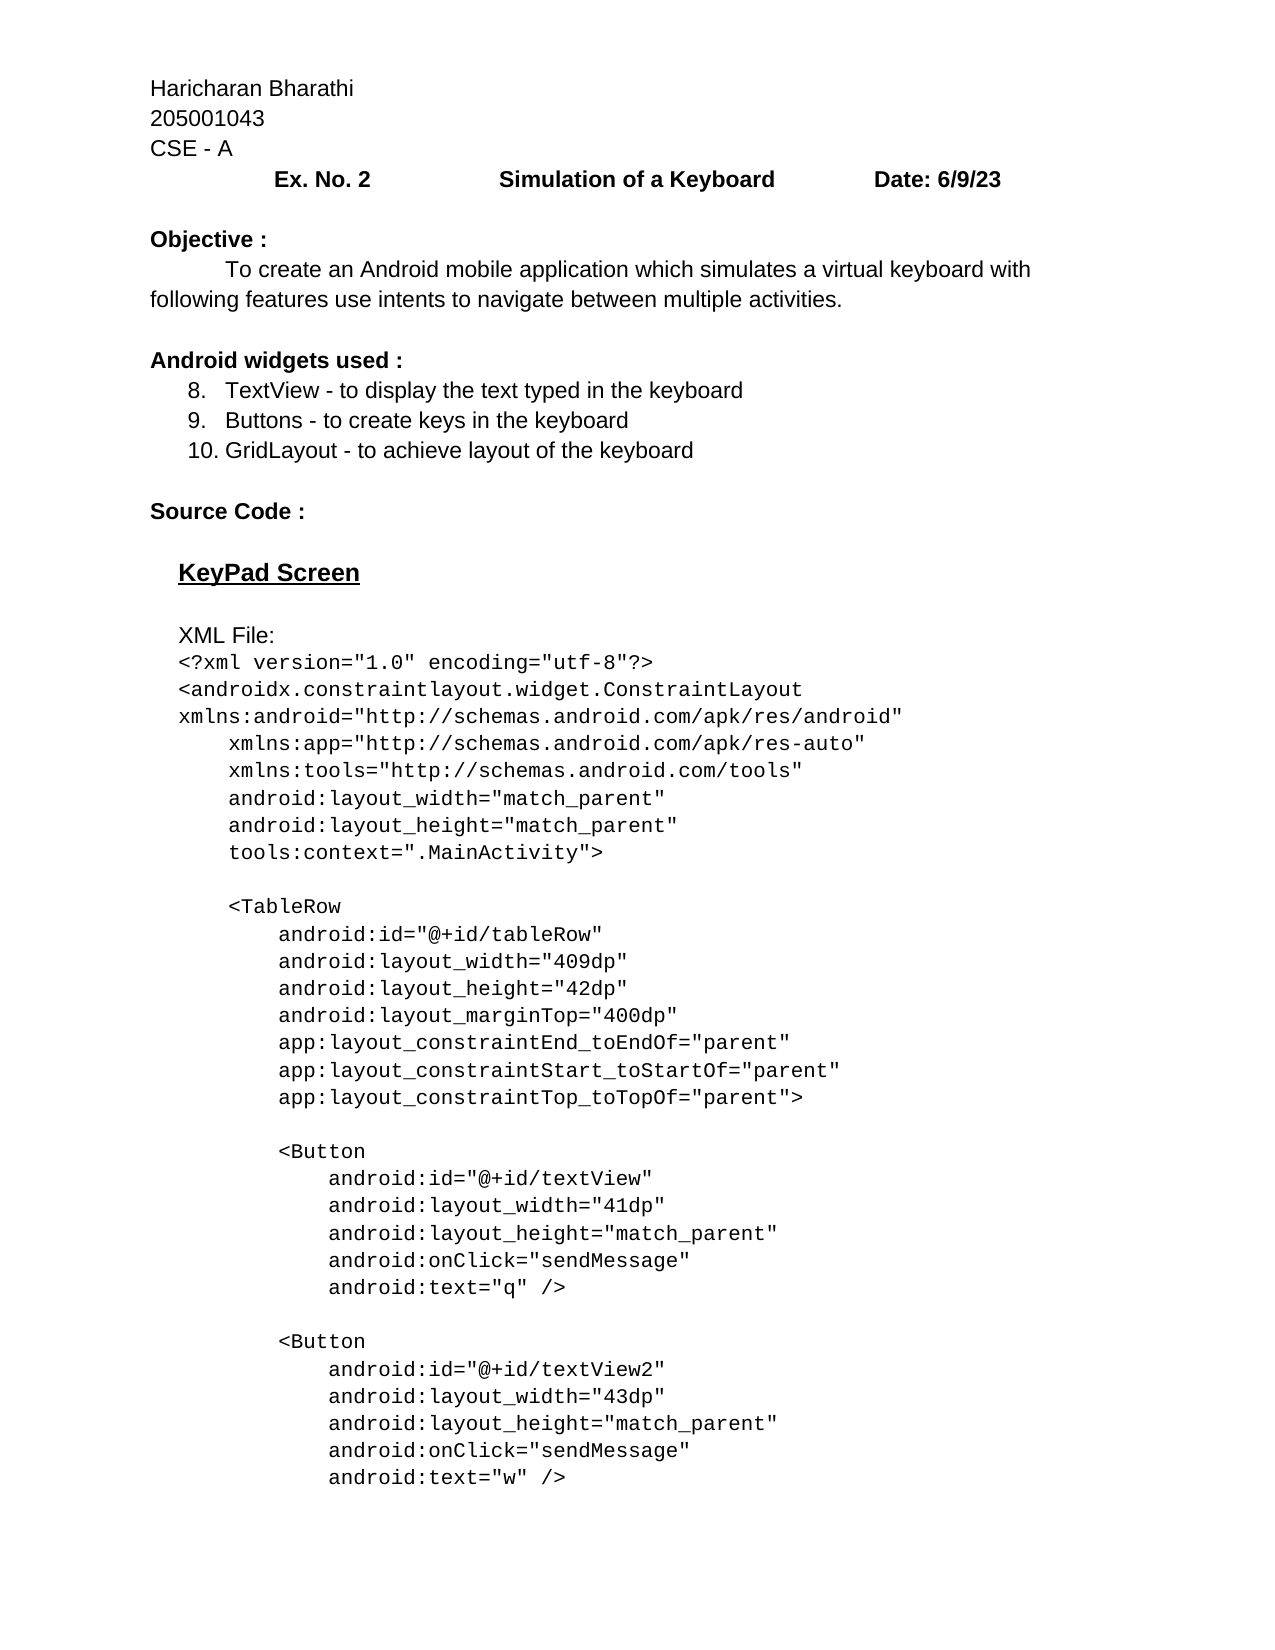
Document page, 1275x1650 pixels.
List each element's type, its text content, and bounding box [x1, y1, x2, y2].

text android:onClick="sendMessage" [178, 1250, 1125, 1273]
list TextView - to display the text typed in the keyboard [187, 377, 1125, 403]
text android:layout_height="match_parent" [178, 1223, 1125, 1246]
text <?xml version="1.0" encoding="utf-8"?> [178, 652, 1125, 675]
text android:layout_width="41dp" [178, 1196, 1125, 1219]
text android:layout_width="43dp" [178, 1386, 1125, 1409]
text android:id="@+id/textView" [178, 1168, 1125, 1192]
text android:id="@+id/textView2" [178, 1359, 1125, 1382]
text android:id="@+id/tableRow" [178, 924, 1125, 947]
text <Button [178, 1141, 1125, 1165]
text <Button [178, 1331, 1125, 1355]
text To create an Android mobile application which simulates a virtual keyboard with following features use intents to navigate between multiple activities. [150, 256, 1125, 313]
text android:layout_height="match_parent" [178, 815, 1125, 838]
text <TableRow [178, 896, 1125, 920]
text android:layout_marginTop="400dp" [178, 1005, 1125, 1029]
text Ex. No. 2 Simulation of a Keyboard Date: 6/9/23 [150, 166, 1125, 192]
text XML File: [178, 622, 1125, 648]
text KeyPad Screen [178, 558, 1125, 587]
text xmlns:app="http://schemas.android.com/apk/res-auto" [178, 733, 1125, 757]
list Buttons - to create keys in the keyboard [187, 407, 1125, 434]
text android:text="w" /> [178, 1467, 1125, 1491]
text app:layout_constraintEnd_toEndOf="parent" [178, 1032, 1125, 1056]
text Android widgets used : [150, 347, 1125, 373]
text <androidx.constraintlayout.widget.ConstraintLayout xmlns:android="http://schemas.android.com/apk/res/android" [178, 679, 1125, 730]
text app:layout_constraintStart_toStartOf="parent" [178, 1059, 1125, 1083]
text app:layout_constraintTop_toTopOf="parent"> [178, 1087, 1125, 1110]
text android:layout_height="42dp" [178, 978, 1125, 1002]
text android:onClick="sendMessage" [178, 1440, 1125, 1464]
text xmlns:tools="http://schemas.android.com/tools" [178, 761, 1125, 784]
text Source Code : [150, 498, 1125, 524]
text android:layout_width="match_parent" [178, 788, 1125, 811]
text android:text="q" /> [178, 1277, 1125, 1301]
text android:layout_width="409dp" [178, 951, 1125, 974]
text android:layout_height="match_parent" [178, 1413, 1125, 1437]
list GridLayout - to achieve layout of the keyboard [187, 437, 1125, 464]
text Objective : [150, 226, 1125, 252]
text tools:context=".MainActivity"> [178, 842, 1125, 866]
